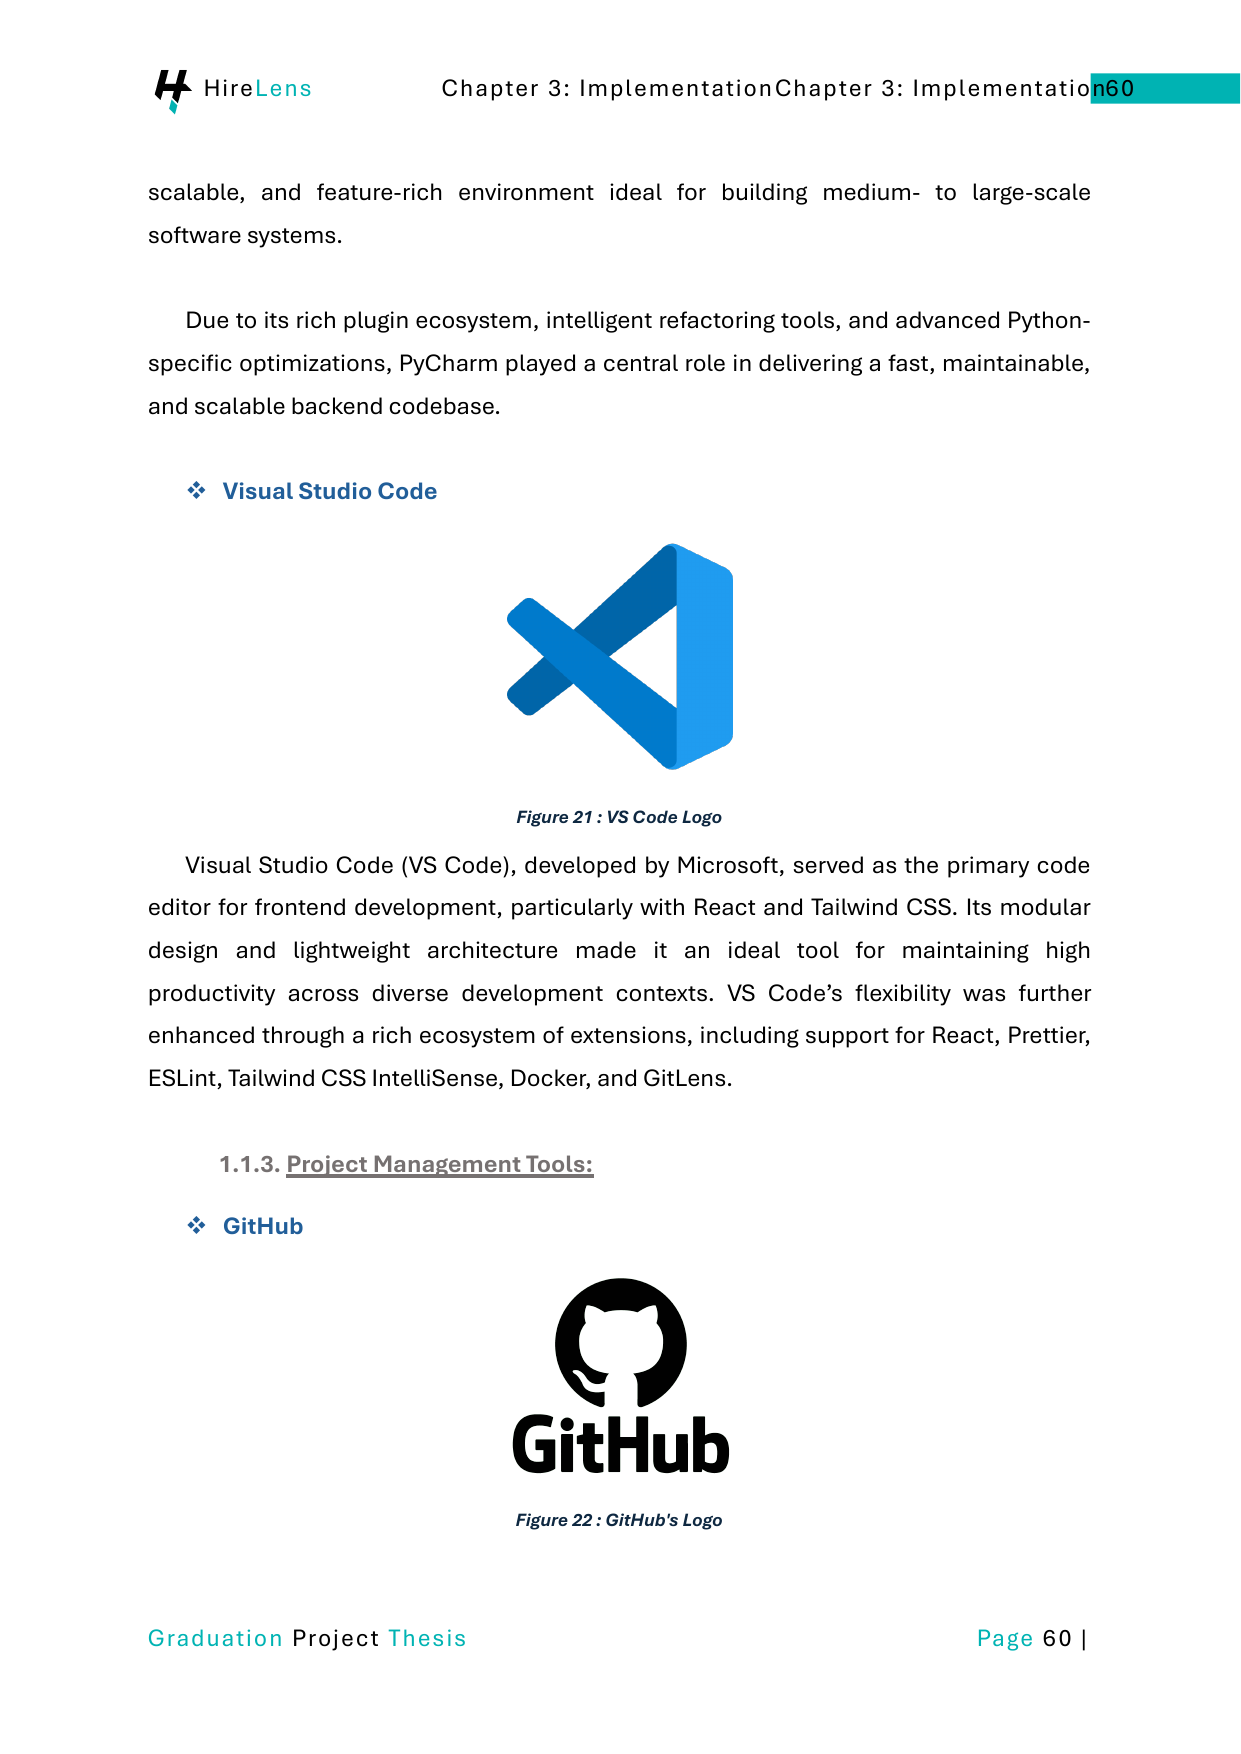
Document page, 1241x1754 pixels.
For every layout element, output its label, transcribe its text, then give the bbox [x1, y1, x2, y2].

text Due to its rich plugin ecosystem, intelligent refactoring tools, and advanced Python-specific optimizations, PyCharm played a central role in delivering a fast, maintainable, and scalable backend codebase. [148, 305, 1092, 421]
text Figure 21 : VS Code Logo [148, 806, 1092, 829]
title Visual Studio Code [185, 476, 1092, 507]
picture [147, 62, 198, 118]
subtitle 1.1.3. Project Management Tools: [218, 1149, 1092, 1179]
title GitHub [185, 1211, 1092, 1242]
picture [443, 1275, 797, 1476]
text Visual Studio Code (VS Code), developed by Microsoft, served as the primary code editor for frontend development, particularly with React and Tailwind CSS. Its modular design and lightweight architecture made it an ideal tool for maintaining high productivity across diverse development contexts. VS Code’s flexibility was further enhanced through a rich ecosystem of extensions, including support for React, Prettier, ESLint, Tailwind CSS IntelliSense, Docker, and GitLens. [148, 850, 1092, 1094]
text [148, 177, 1092, 250]
picture [507, 543, 733, 770]
text Figure 22 : GitHub's Logo [148, 1509, 1092, 1532]
